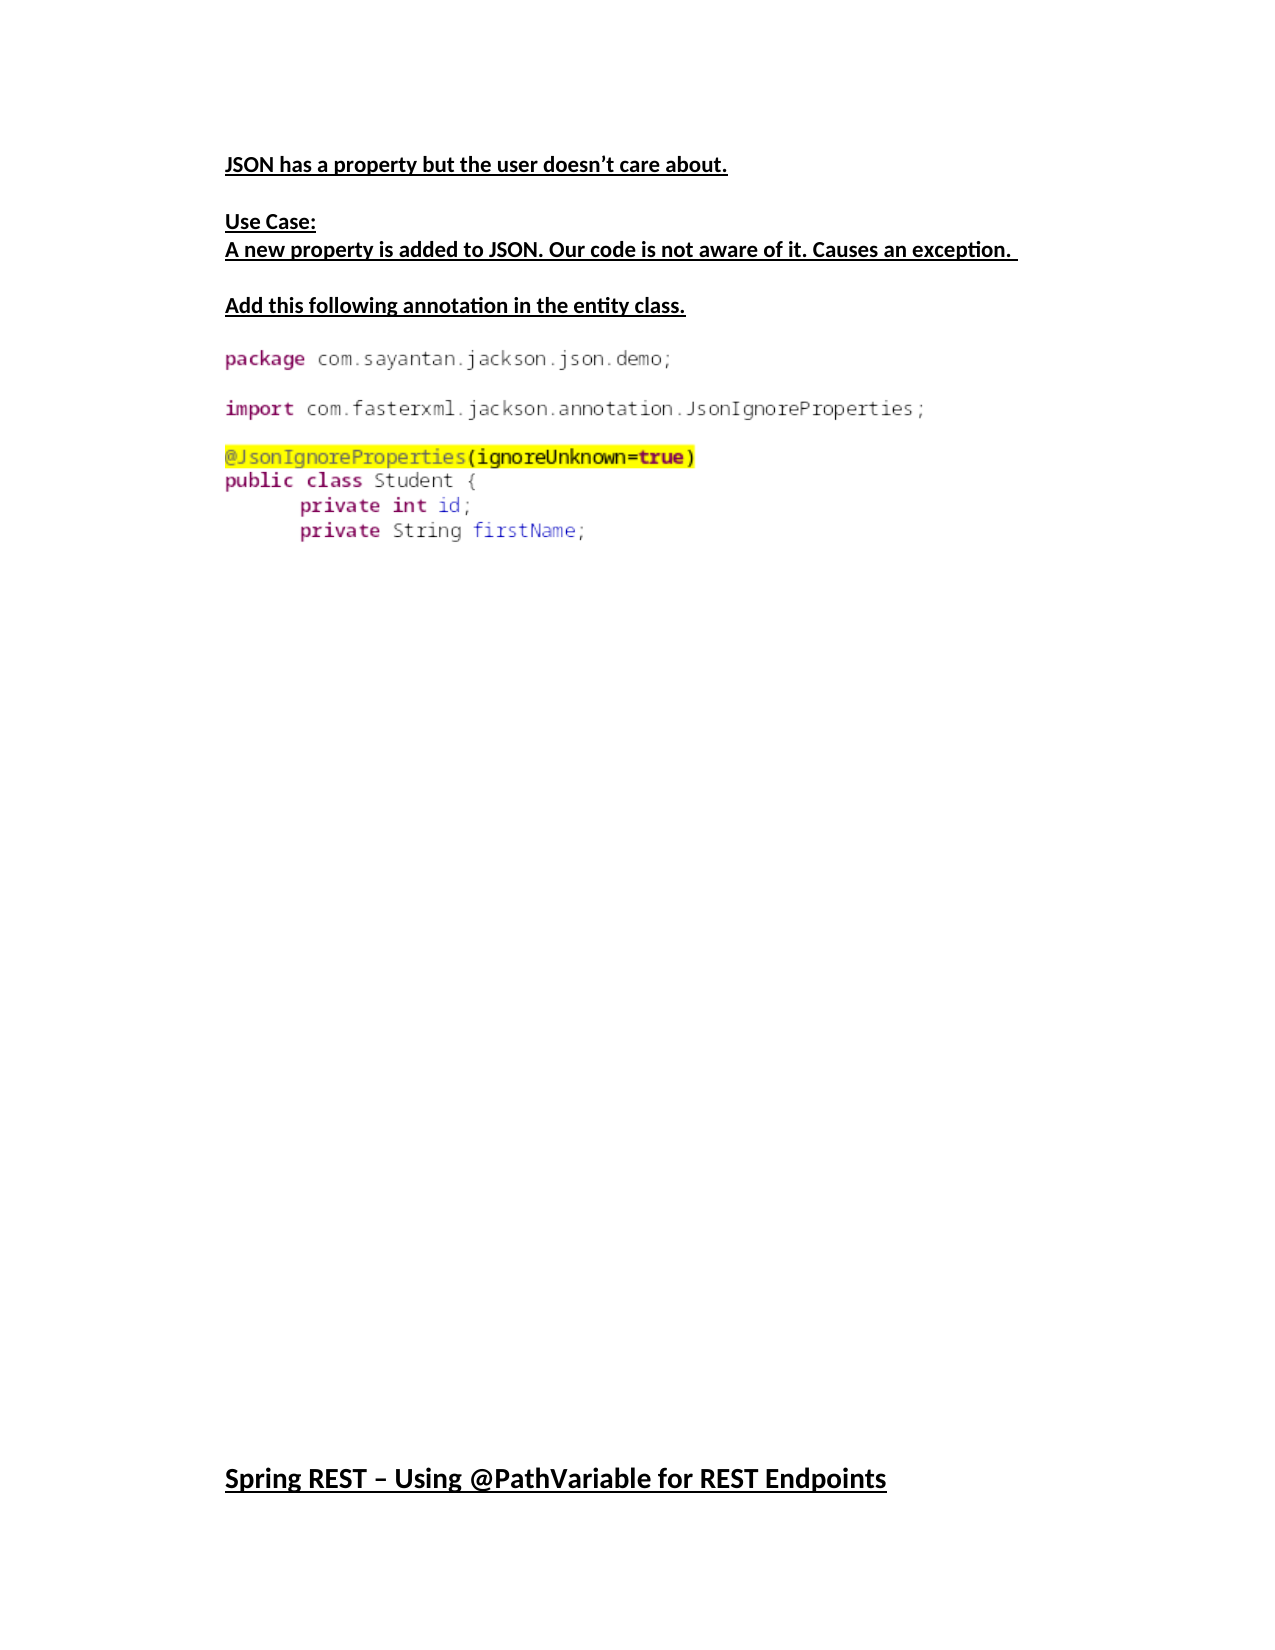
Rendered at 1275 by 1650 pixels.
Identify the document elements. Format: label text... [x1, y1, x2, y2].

text Add this following annotation in the entity class. [225, 291, 1125, 319]
text Spring REST – Using @PathVariable for REST Endpoints [225, 1461, 1125, 1496]
text JSON has a property but the user doesn’t care about. [225, 150, 1125, 178]
text A new property is added to JSON. Our code is not aware of it. Causes an exception. [225, 235, 1125, 263]
text Use Case: [225, 207, 1125, 235]
